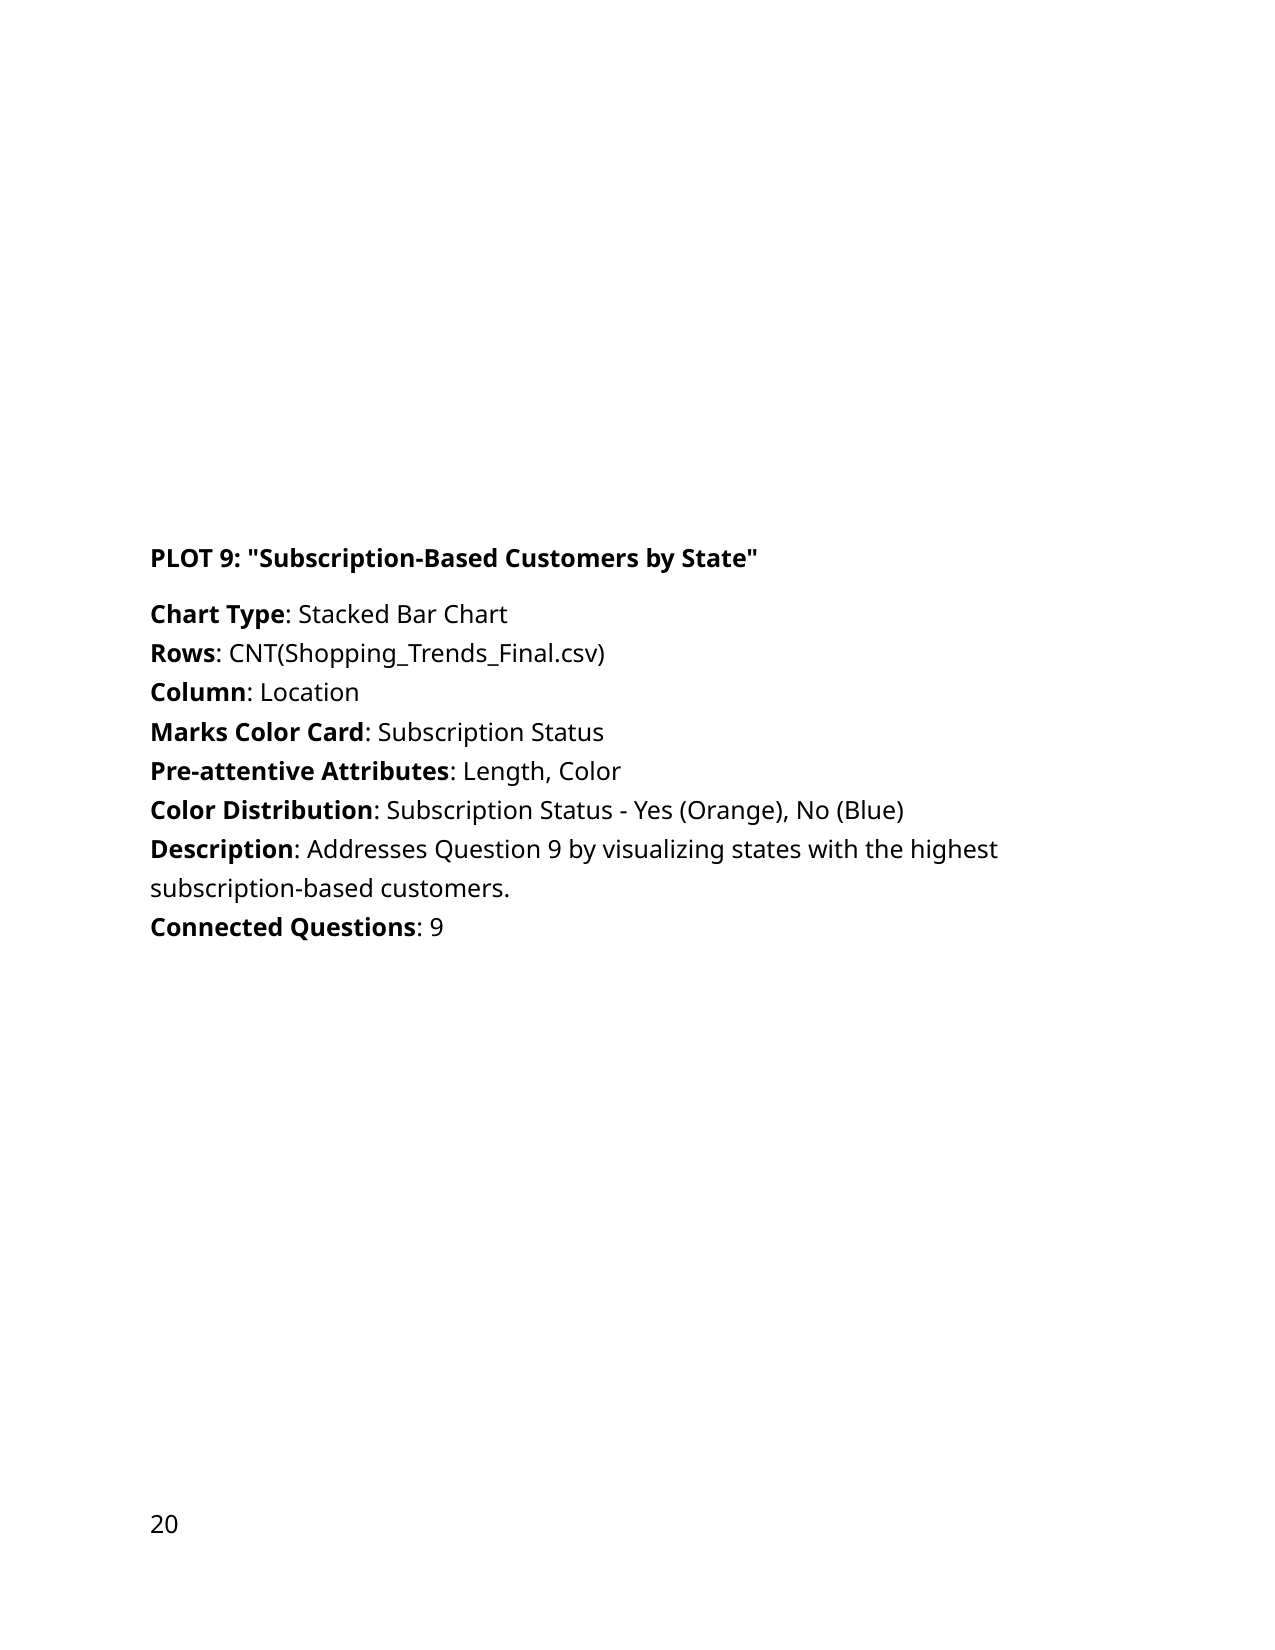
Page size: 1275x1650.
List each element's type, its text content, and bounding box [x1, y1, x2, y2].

text PLOT 9: "Subscription-Based Customers by State" [150, 541, 1125, 575]
text Chart Type: Stacked Bar Chart Rows: CNT(Shopping_Trends_Final.csv) Column: Location Marks Color Card: Subscription Status Pre-attentive Attributes: Length, Color Color Distribution: Subscription Status - Yes (Orange), No (Blue) Description: Addresses Question 9 by visualizing states with the highest subscription-based customers. Connected Questions: 9 [150, 597, 1125, 944]
